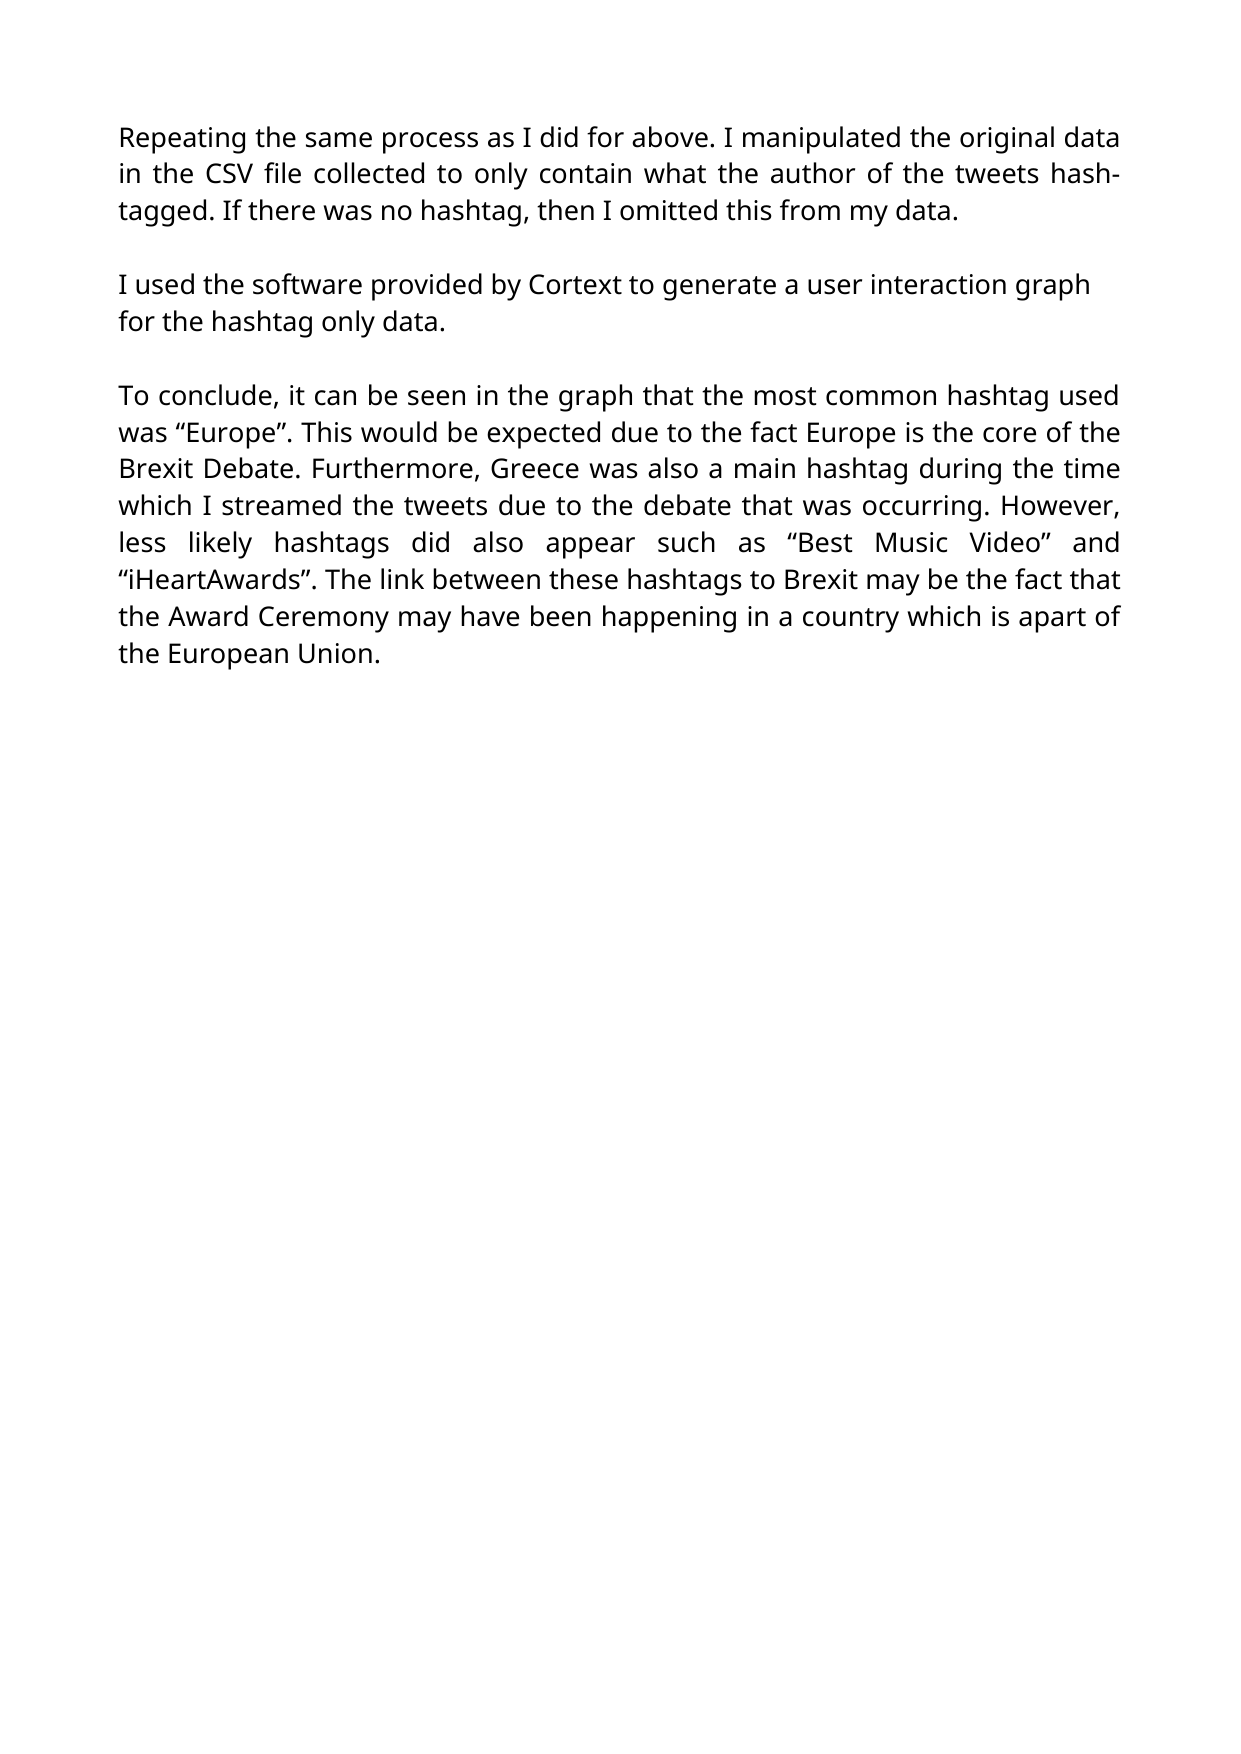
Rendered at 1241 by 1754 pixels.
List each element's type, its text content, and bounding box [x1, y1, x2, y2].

text Repeating the same process as I did for above. I manipulated the original data in the CSV file collected to only contain what the author of the tweets hash-tagged. If there was no hashtag, then I omitted this from my data. [118, 118, 1122, 229]
text To conclude, it can be seen in the graph that the most common hashtag used was “Europe”. This would be expected due to the fact Europe is the core of the Brexit Debate. Furthermore, Greece was also a main hashtag during the time which I streamed the tweets due to the debate that was occurring. However, less likely hashtags did also appear such as “Best Music Video” and “iHeartAwards”. The link between these hashtags to Brexit may be the fact that the Award Ceremony may have been happening in a country which is apart of the European Union. [118, 376, 1122, 671]
text I used the software provided by Cortext to generate a user interaction graph for the hashtag only data. [118, 266, 1122, 339]
